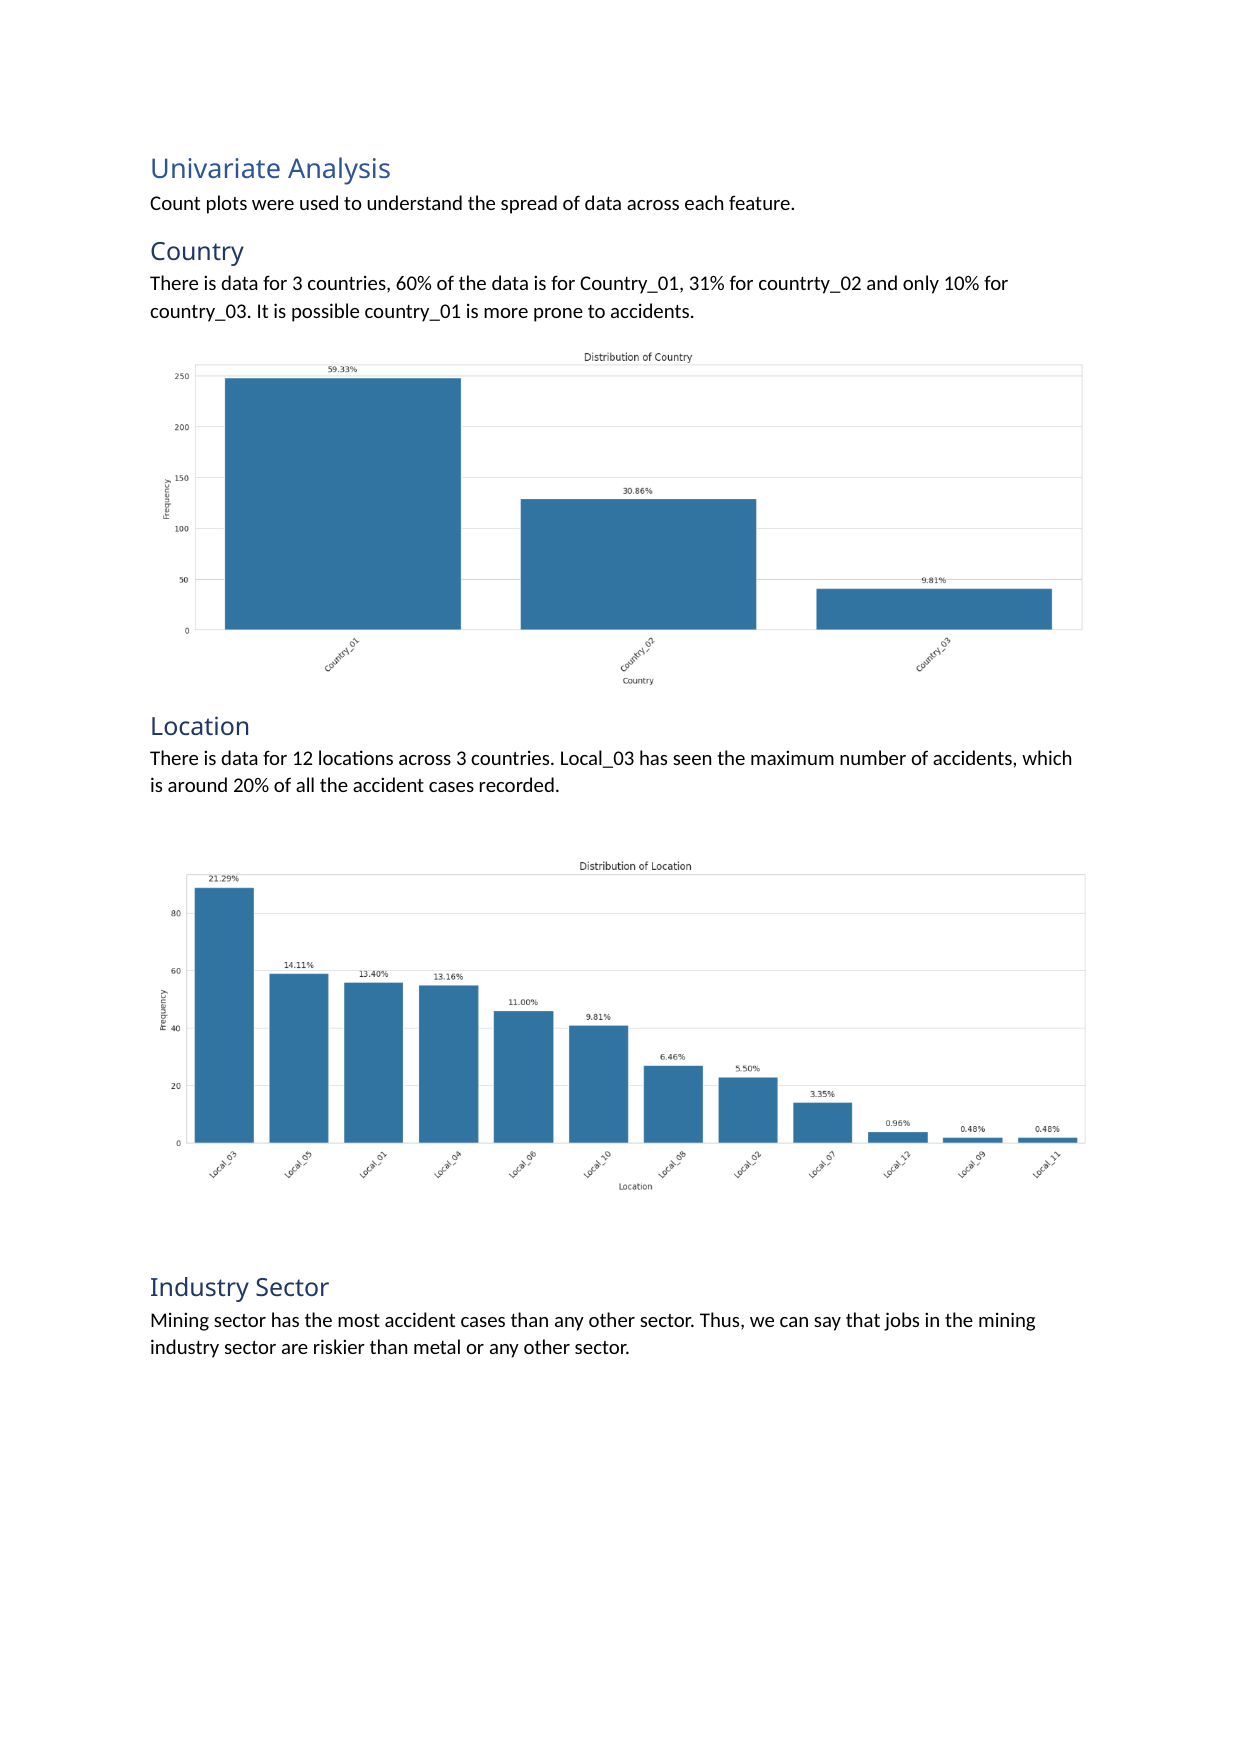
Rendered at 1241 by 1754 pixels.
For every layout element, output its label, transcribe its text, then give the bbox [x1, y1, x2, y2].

text Count plots were used to understand the spread of data across each feature. [150, 190, 1090, 215]
subtitle Univariate Analysis [150, 150, 1090, 187]
picture [150, 342, 1091, 690]
text Mining sector has the most accident cases than any other sector. Thus, we can say that jobs in the mining industry sector are riskier than metal or any other sector. [150, 1307, 1090, 1360]
subtitle Location [150, 708, 1090, 743]
picture [150, 860, 1091, 1208]
text There is data for 12 locations across 3 countries. Local_03 has seen the maximum number of accidents, which is around 20% of all the accident cases recorded. [150, 745, 1090, 798]
text There is data for 3 countries, 60% of the data is for Country_01, 31% for countrty_02 and only 10% for country_03. It is possible country_01 is more prone to accidents. [150, 271, 1090, 323]
subtitle Country [150, 234, 1090, 268]
subtitle Industry Sector [150, 1270, 1090, 1304]
